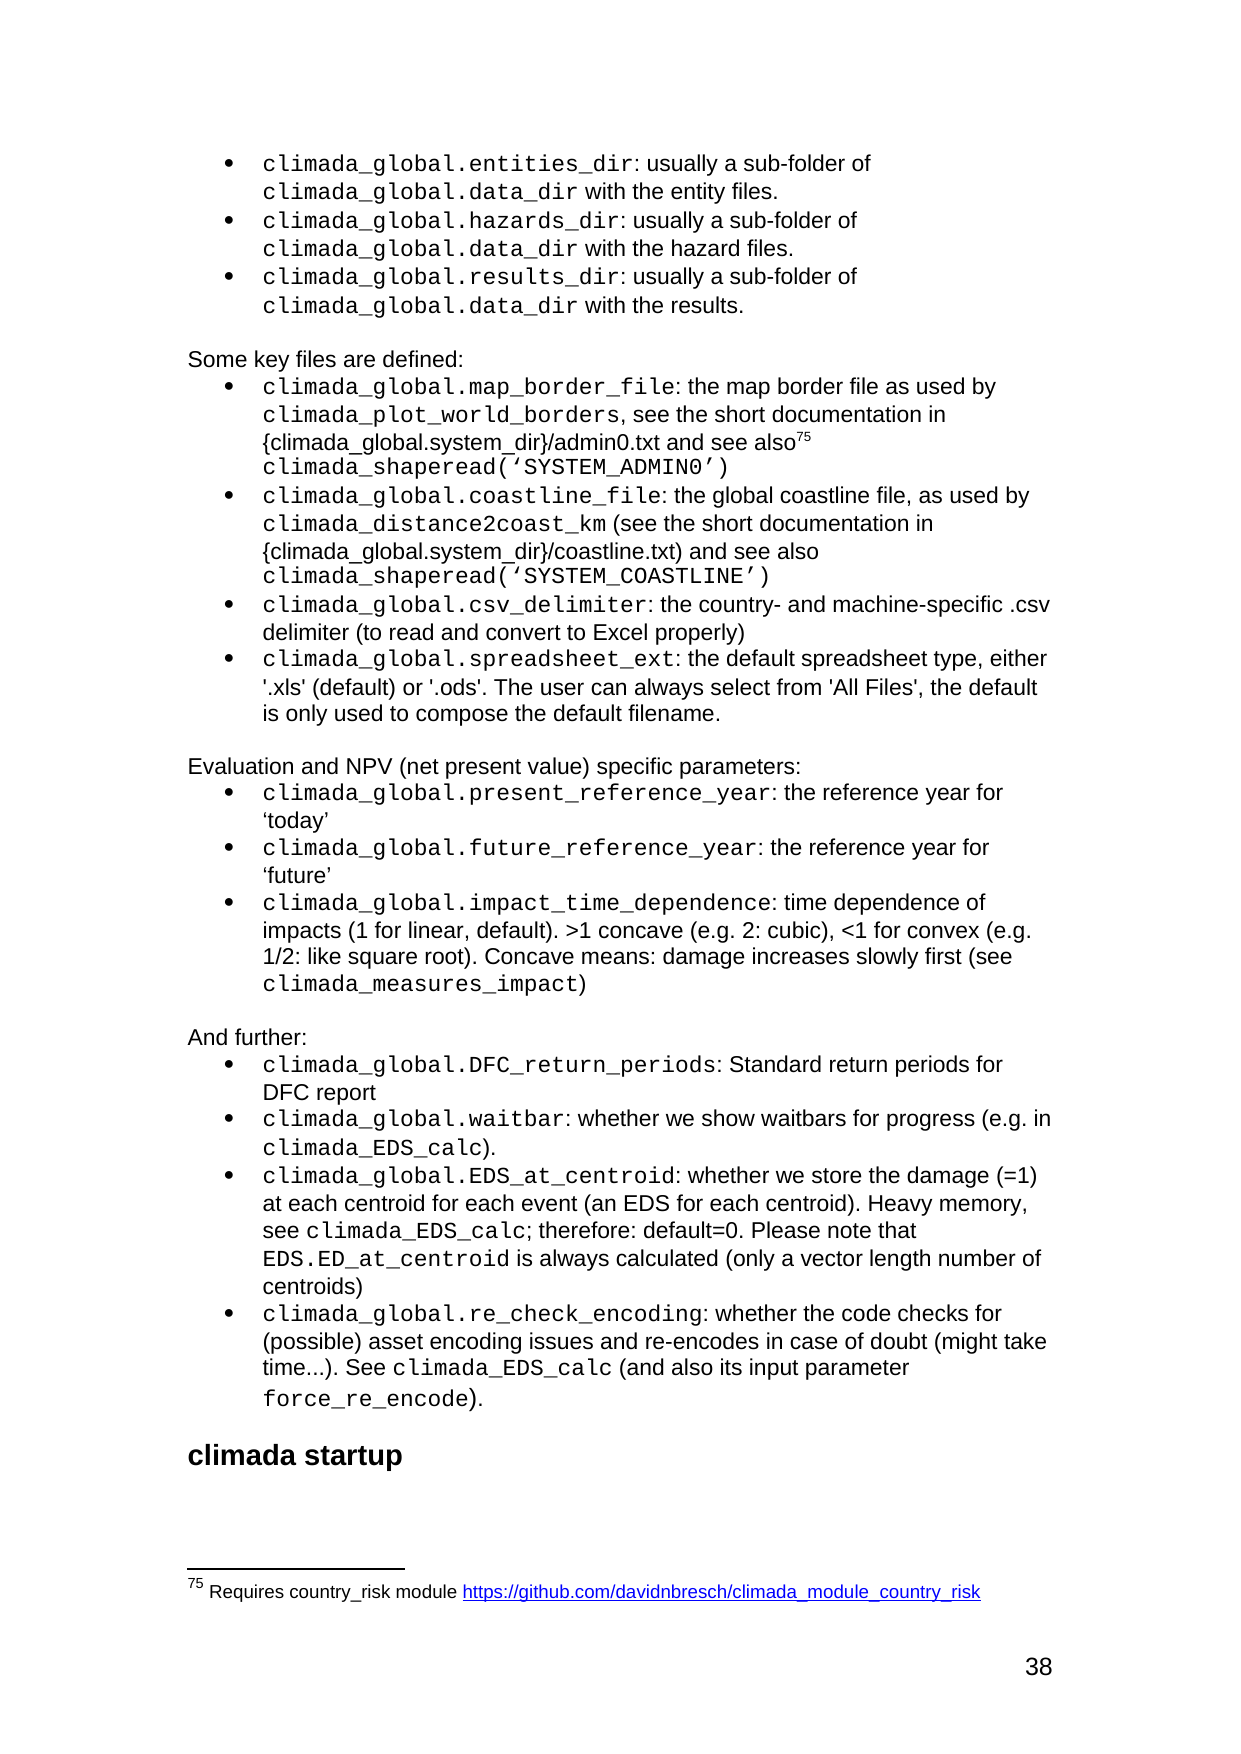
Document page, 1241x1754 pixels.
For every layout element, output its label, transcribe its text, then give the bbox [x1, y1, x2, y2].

list climada_global.entities_dir: usually a sub-folder of climada_global.data_dir with the entity files. [225, 150, 1053, 207]
subtitle climada startup [187, 1438, 1053, 1471]
list climada_global.future_reference_year: the reference year for ‘future’ [225, 834, 1053, 888]
list climada_global.coastline_file: the global coastline file, as used by climada_distance2coast_km (see the short documentation in {climada_global.system_dir}/coastline.txt) and see also climada_shaperead(‘SYSTEM_COASTLINE’) [225, 482, 1053, 591]
text Evaluation and NPV (net present value) specific parameters: [187, 753, 1053, 779]
list climada_global.csv_delimiter: the country- and machine-specific .csv delimiter (to read and convert to Excel properly) [225, 591, 1053, 645]
list climada_global.map_border_file: the map border file as used by climada_plot_world_borders, see the short documentation in {climada_global.system_dir}/admin0.txt and see also climada_shaperead(‘SYSTEM_ADMIN0’) [225, 373, 1053, 482]
list climada_global.re_check_encoding: whether the code checks for (possible) asset encoding issues and re-encodes in case of doubt (might take time...). See climada_EDS_calc (and also its input parameter force_re_encode). [225, 1299, 1053, 1413]
text Some key files are defined: [187, 346, 1053, 373]
list climada_global.spreadsheet_ext: the default spreadsheet type, either '.xls' (default) or '.ods'. The user can always select from 'All Files', the default is only used to compose the default filename. [225, 645, 1053, 726]
list climada_global.results_dir: usually a sub-folder of climada_global.data_dir with the results. [225, 263, 1053, 320]
list climada_global.EDS_at_centroid: whether we store the damage (=1) at each centroid for each event (an EDS for each centroid). Heavy memory, see climada_EDS_calc; therefore: default=0. Please note that EDS.ED_at_centroid is always calculated (only a vector length number of centroids) [225, 1162, 1053, 1299]
list climada_global.impact_time_dependence: time dependence of impacts (1 for linear, default). >1 concave (e.g. 2: cubic), <1 for convex (e.g. 1/2: like square root). Concave means: damage increases slowly first (see climada_measures_impact) [225, 888, 1053, 998]
text And further: [187, 1024, 1053, 1051]
list climada_global.hazards_dir: usually a sub-folder of climada_global.data_dir with the hazard files. [225, 207, 1053, 263]
list climada_global.DFC_return_periods: Standard return periods for DFC report [225, 1051, 1053, 1105]
list climada_global.waitbar: whether we show waitbars for progress (e.g. in climada_EDS_calc). [225, 1105, 1053, 1162]
list climada_global.present_reference_year: the reference year for ‘today’ [225, 779, 1053, 834]
